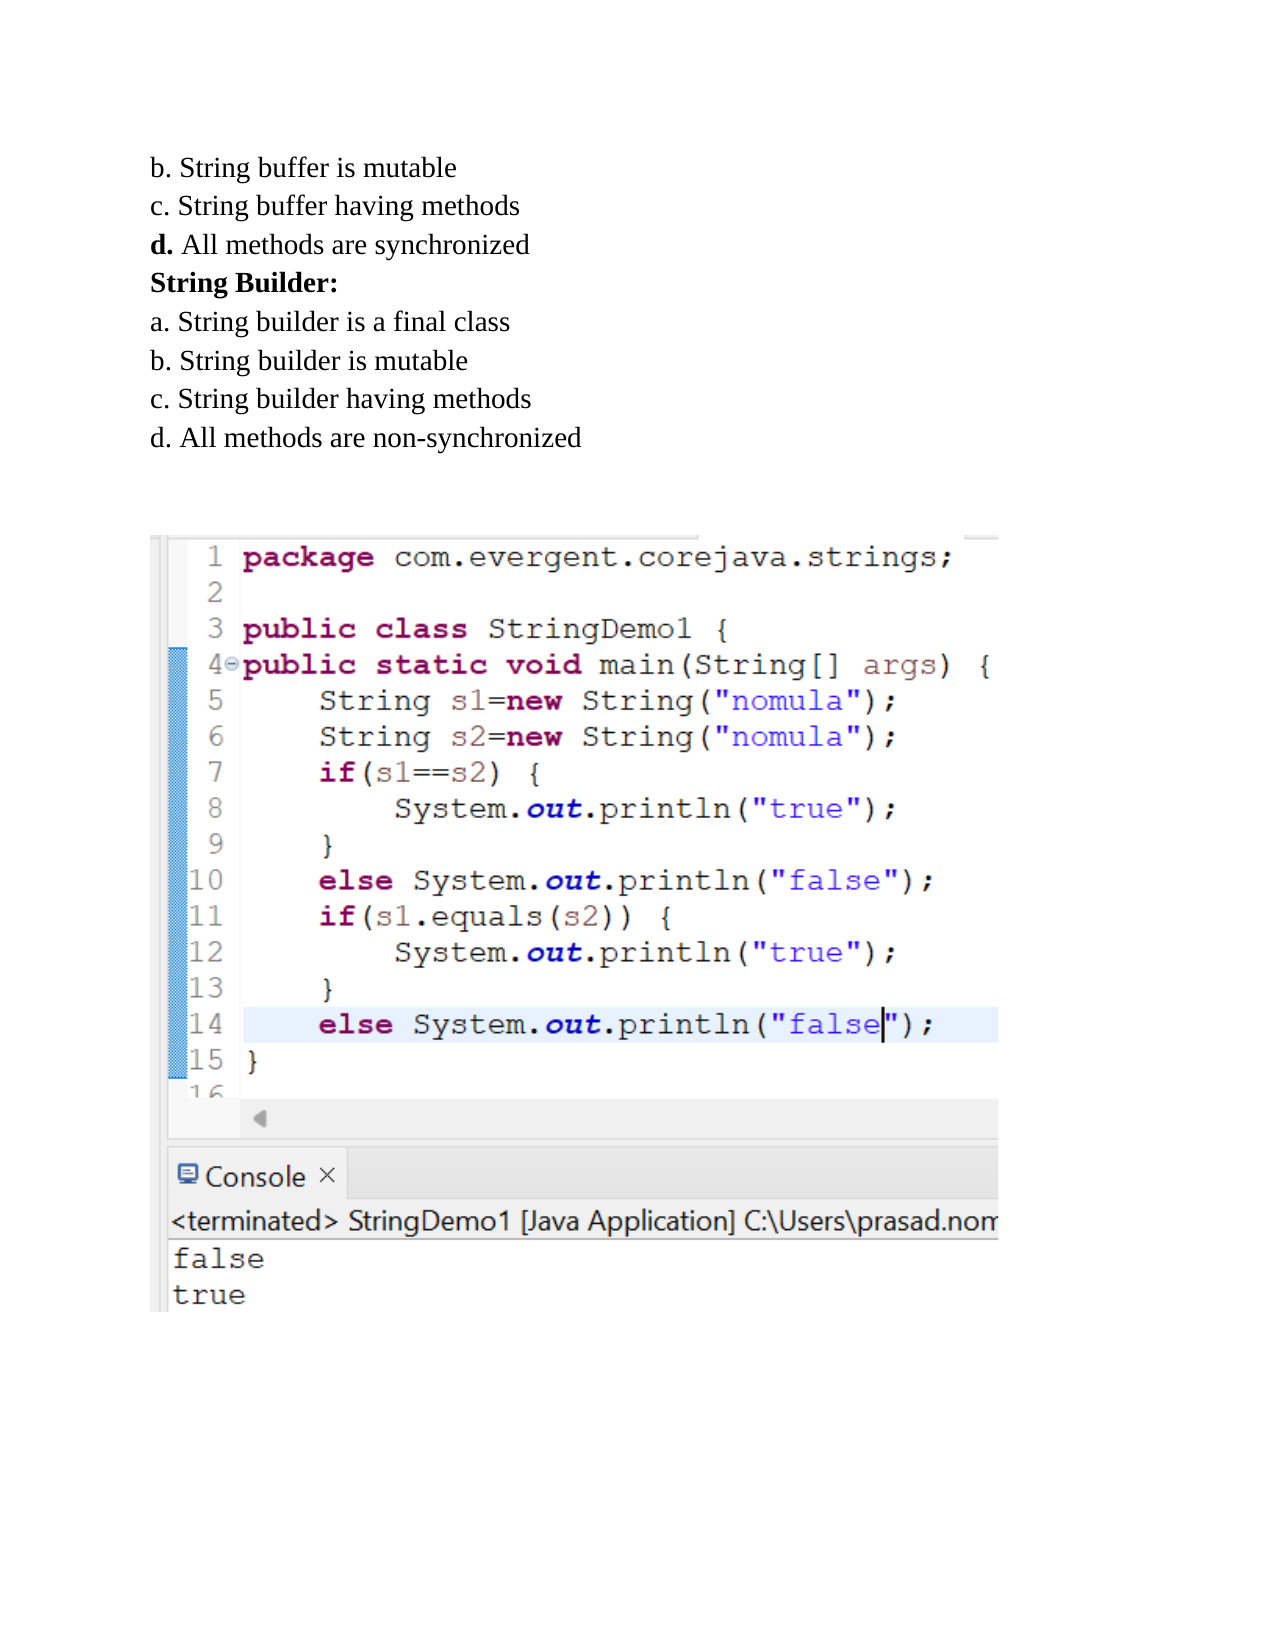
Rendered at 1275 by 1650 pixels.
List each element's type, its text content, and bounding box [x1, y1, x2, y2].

list String builder having methods [150, 381, 1125, 415]
list String builder is mutable [150, 343, 1125, 376]
list String buffer having methods [150, 188, 1125, 222]
list All methods are synchronized [150, 227, 1125, 261]
list All methods are non-synchronized [150, 420, 1125, 453]
list String builder is a final class [150, 304, 1125, 338]
list String buffer is mutable [150, 150, 1125, 183]
picture [150, 535, 999, 1312]
list String Builder: [150, 266, 1125, 299]
